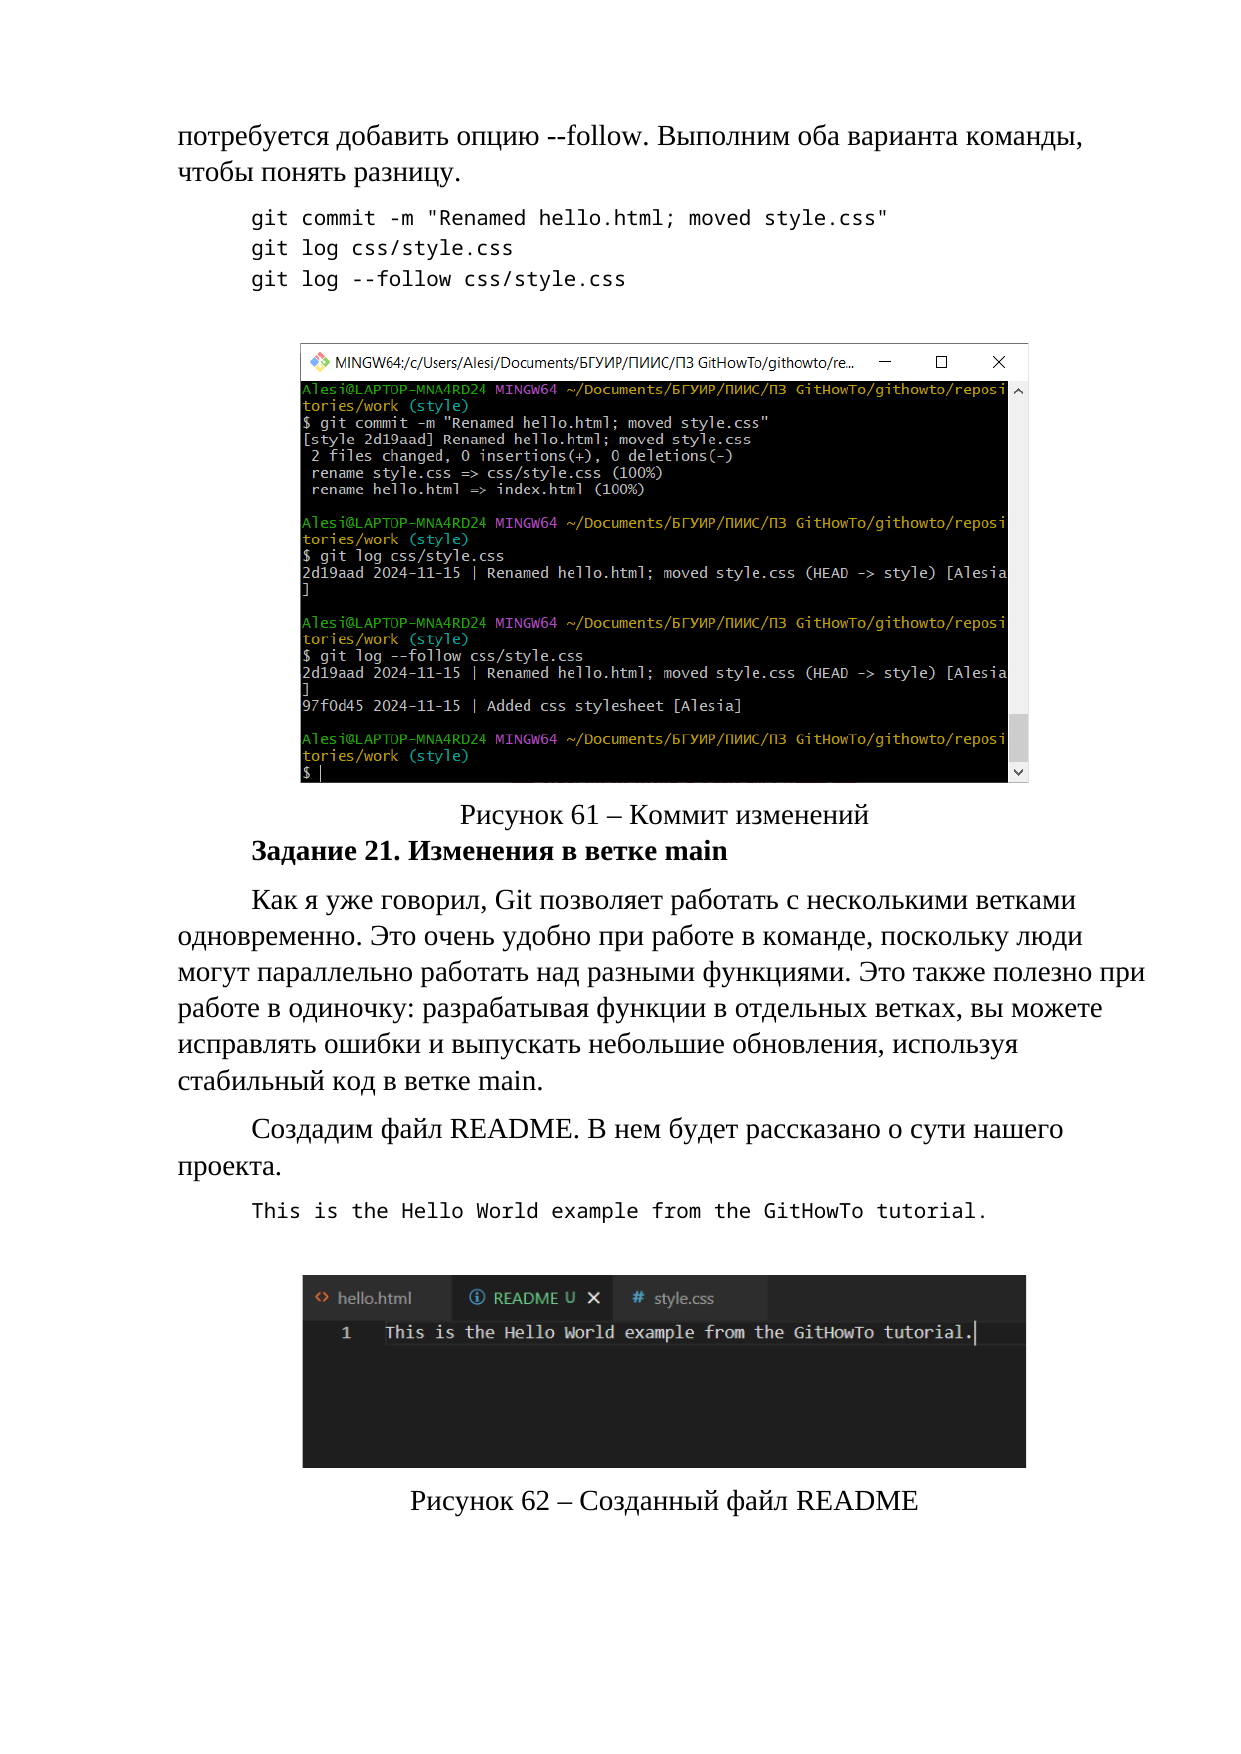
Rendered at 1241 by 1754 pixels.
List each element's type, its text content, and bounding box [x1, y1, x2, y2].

text Создадим файл README. В нем будет рассказано о сути нашего проекта. [177, 1111, 1152, 1181]
text This is the Hello World example from the GitHowTo tutorial. [177, 1196, 1152, 1225]
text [177, 118, 1152, 188]
text Задание 21. Изменения в ветке main [177, 833, 1152, 867]
text Как я уже говорил, Git позволяет работать с несколькими ветками одновременно. Это очень удобно при работе в команде, поскольку люди могут параллельно работать над разными функциями. Это также полезно при работе в одиночку: разрабатывая функции в отдельных ветках, вы можете исправлять ошибки и выпускать небольшие обновления, используя стабильный код в ветке main. [177, 882, 1152, 1096]
text git commit -m "Renamed hello.html; moved style.css" [177, 203, 1152, 231]
picture [300, 343, 1029, 783]
picture [302, 1275, 1027, 1468]
text git log --follow css/style.css [177, 264, 1152, 293]
text Рисунок 61 – Коммит изменений [177, 797, 1152, 831]
text git log css/style.css [177, 233, 1152, 262]
text Рисунок 62 – Созданный файл README [177, 1483, 1152, 1517]
